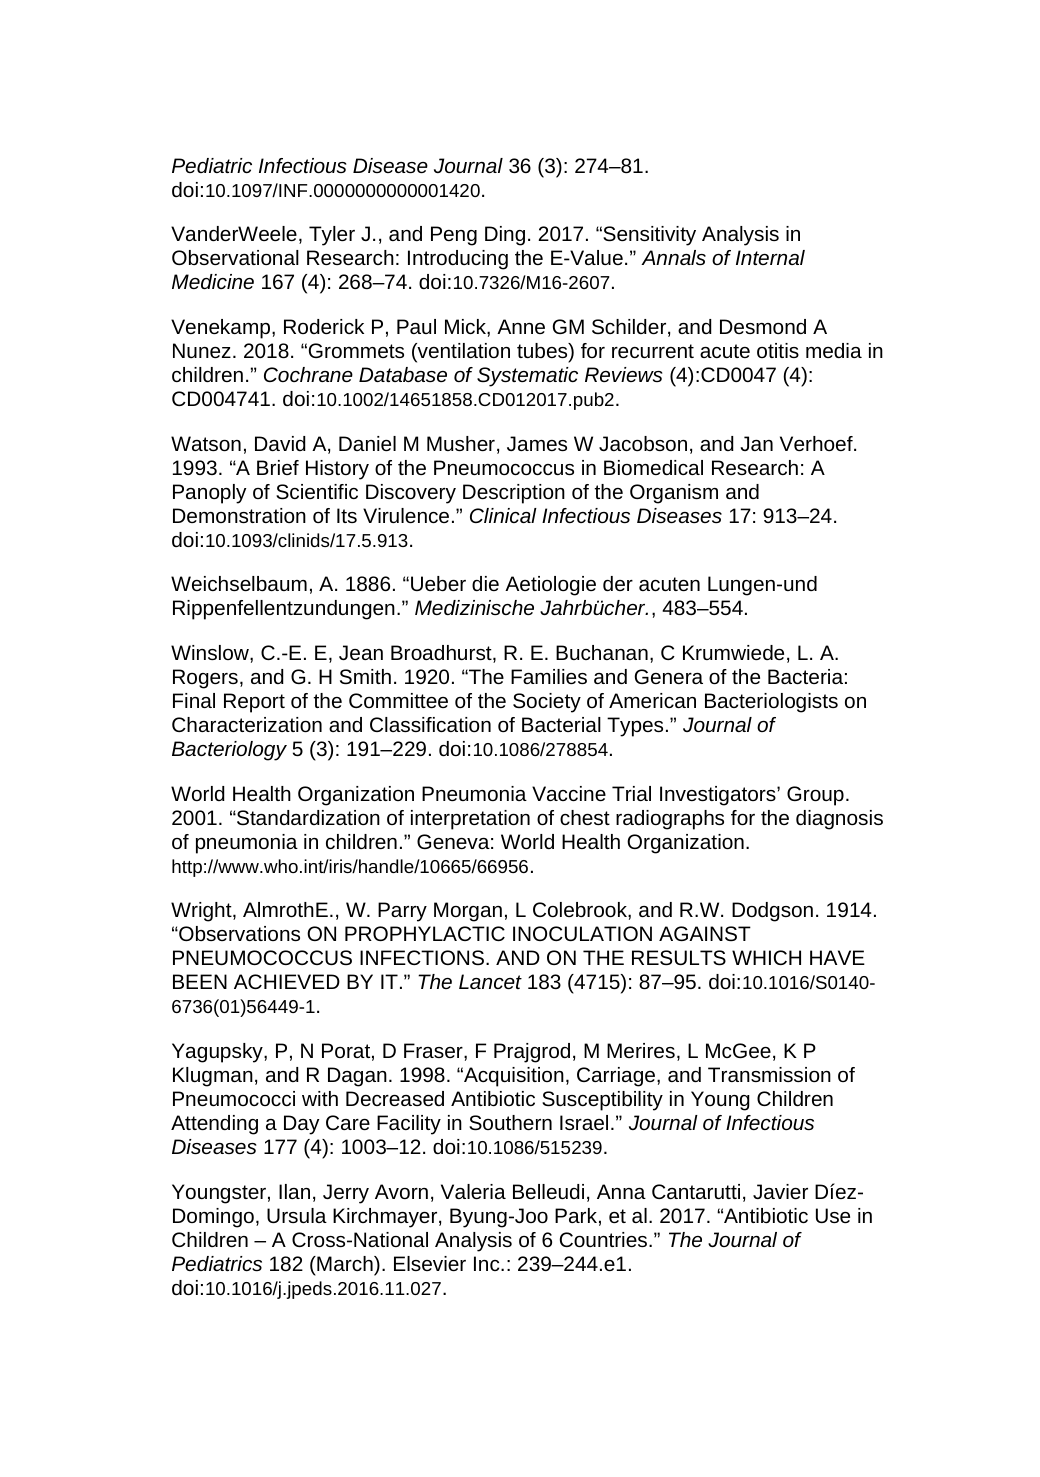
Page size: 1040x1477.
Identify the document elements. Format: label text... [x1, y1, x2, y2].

text Yagupsky, P, N Porat, D Fraser, F Prajgrod, M Merires, L McGee, K P Klugman, and R Dagan. 1998. “Acquisition, Carriage, and Transmission of Pneumococci with Decreased Antibiotic Susceptibility in Young Children Attending a Day Care Facility in Southern Israel.” Journal of Infectious Diseases 177 (4): 1003–12. doi:10.1086/515239. [171, 1039, 886, 1159]
text World Health Organization Pneumonia Vaccine Trial Investigators’ Group. 2001. “Standardization of interpretation of chest radiographs for the diagnosis of pneumonia in children.” Geneva: World Health Organization. http://www.who.int/iris/handle/10665/66956. [171, 782, 886, 877]
text Winslow, C.-E. E, Jean Broadhurst, R. E. Buchanan, C Krumwiede, L. A. Rogers, and G. H Smith. 1920. “The Families and Genera of the Bacteria: Final Report of the Committee of the Society of American Bacteriologists on Characterization and Classification of Bacterial Types.” Journal of Bacteriology 5 (3): 191–229. doi:10.1086/278854. [171, 641, 886, 761]
text Youngster, Ilan, Jerry Avorn, Valeria Belleudi, Anna Cantarutti, Javier Díez-Domingo, Ursula Kirchmayer, Byung-Joo Park, et al. 2017. “Antibiotic Use in Children – A Cross-National Analysis of 6 Countries.” The Journal of Pediatrics 182 (March). Elsevier Inc.: 239–244.e1. doi:10.1016/j.jpeds.2016.11.027. [171, 1179, 886, 1299]
text VanderWeele, Tyler J., and Peng Ding. 2017. “Sensitivity Analysis in Observational Research: Introducing the E-Value.” Annals of Internal Medicine 167 (4): 268–74. doi:10.7326/M16-2607. [171, 222, 886, 294]
text Wright, AlmrothE., W. Parry Morgan, L Colebrook, and R.W. Dodgson. 1914. “Observations ON PROPHYLACTIC INOCULATION AGAINST PNEUMOCOCCUS INFECTIONS. AND ON THE RESULTS WHICH HAVE BEEN ACHIEVED BY IT.” The Lancet 183 (4715): 87–95. doi:10.1016/S0140-6736(01)56449-1. [171, 898, 886, 1018]
text Watson, David A, Daniel M Musher, James W Jacobson, and Jan Verhoef. 1993. “A Brief History of the Pneumococcus in Biomedical Research: A Panoply of Scientific Discovery Description of the Organism and Demonstration of Its Virulence.” Clinical Infectious Diseases 17: 913–24. doi:10.1093/clinids/17.5.913. [171, 432, 886, 551]
text Weichselbaum, A. 1886. “Ueber die Aetiologie der acuten Lungen-und Rippenfellentzundungen.” Medizinische Jahrbücher., 483–554. [171, 572, 886, 620]
text Venekamp, Roderick P, Paul Mick, Anne GM Schilder, and Desmond A Nunez. 2018. “Grommets (ventilation tubes) for recurrent acute otitis media in children.” Cochrane Database of Systematic Reviews (4):CD0047 (4): CD004741. doi:10.1002/14651858.CD012017.pub2. [171, 315, 886, 411]
